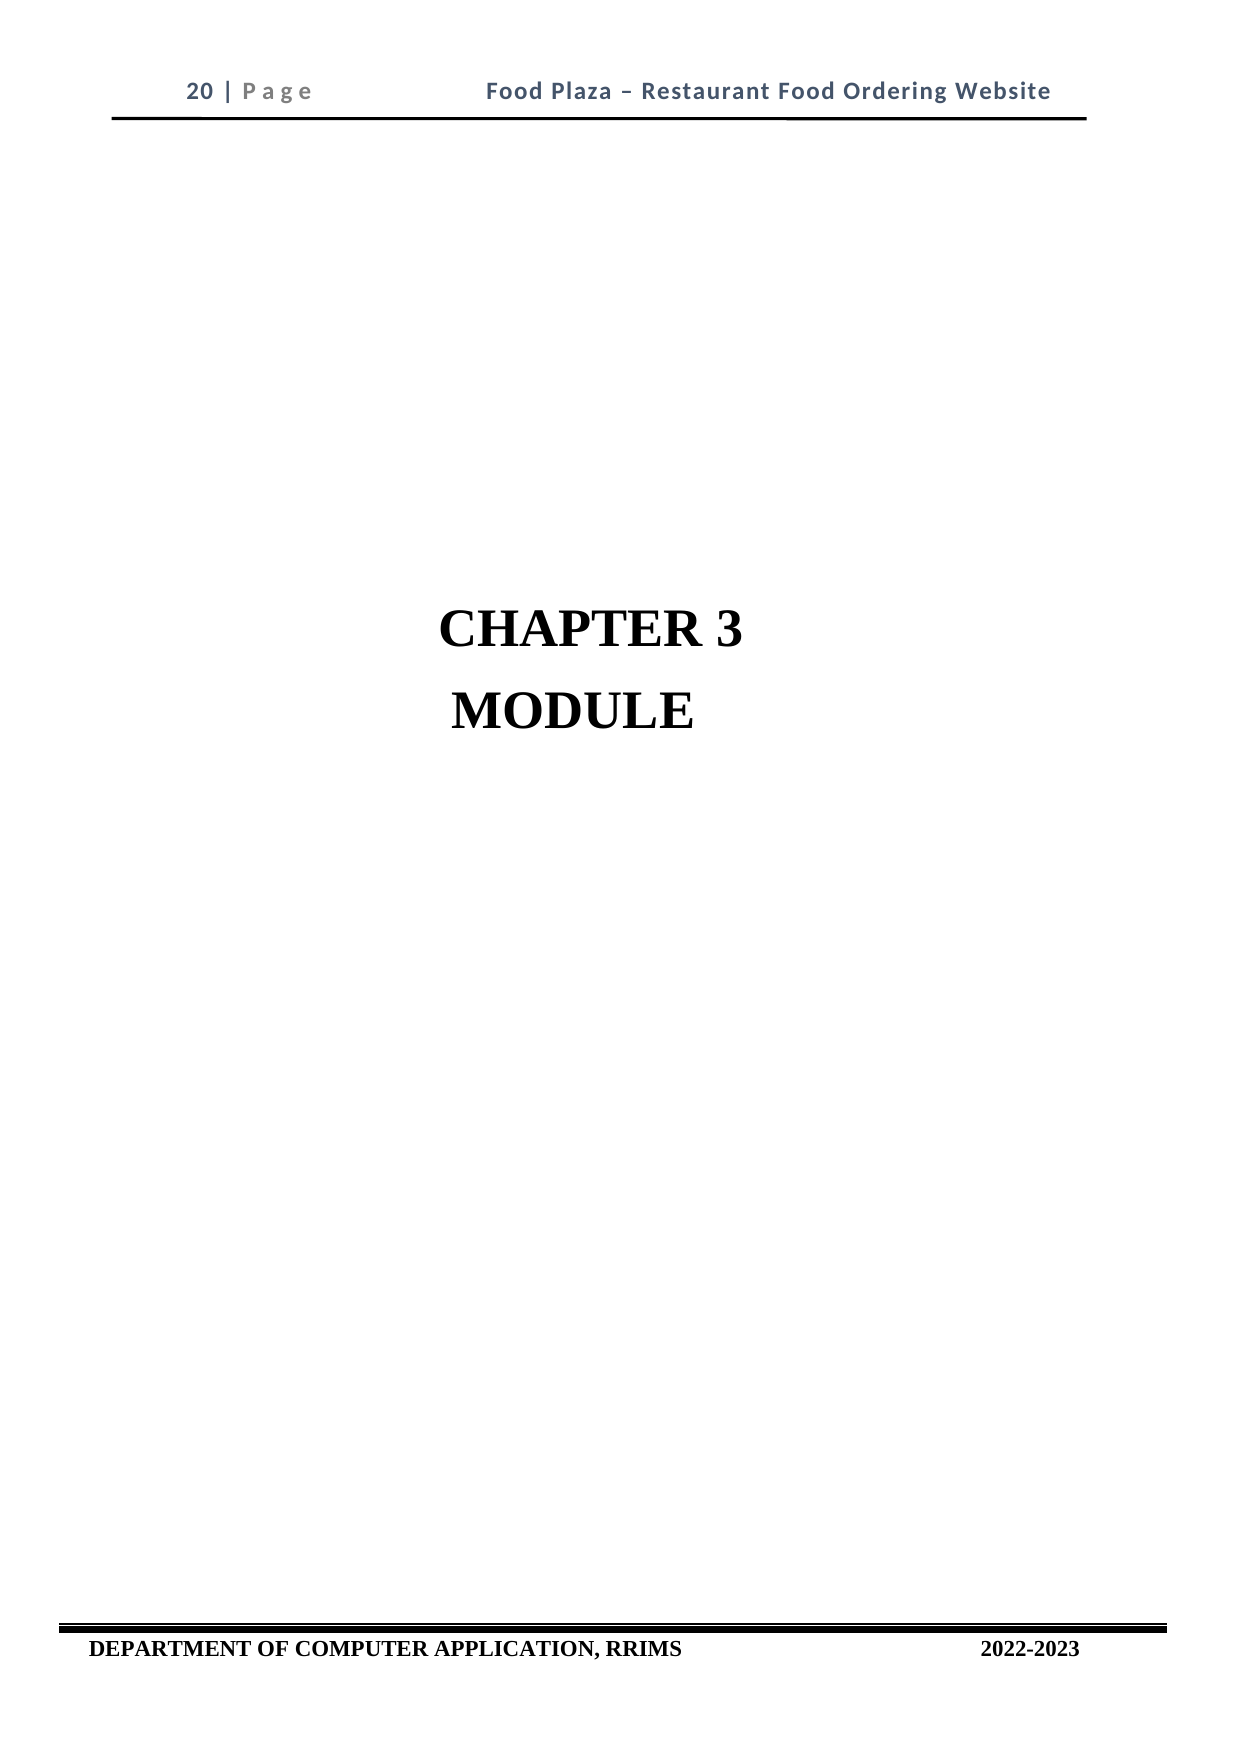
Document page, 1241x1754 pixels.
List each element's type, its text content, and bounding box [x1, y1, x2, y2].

text MODULE [343, 678, 1107, 740]
text CHAPTER 3 [268, 595, 1107, 658]
